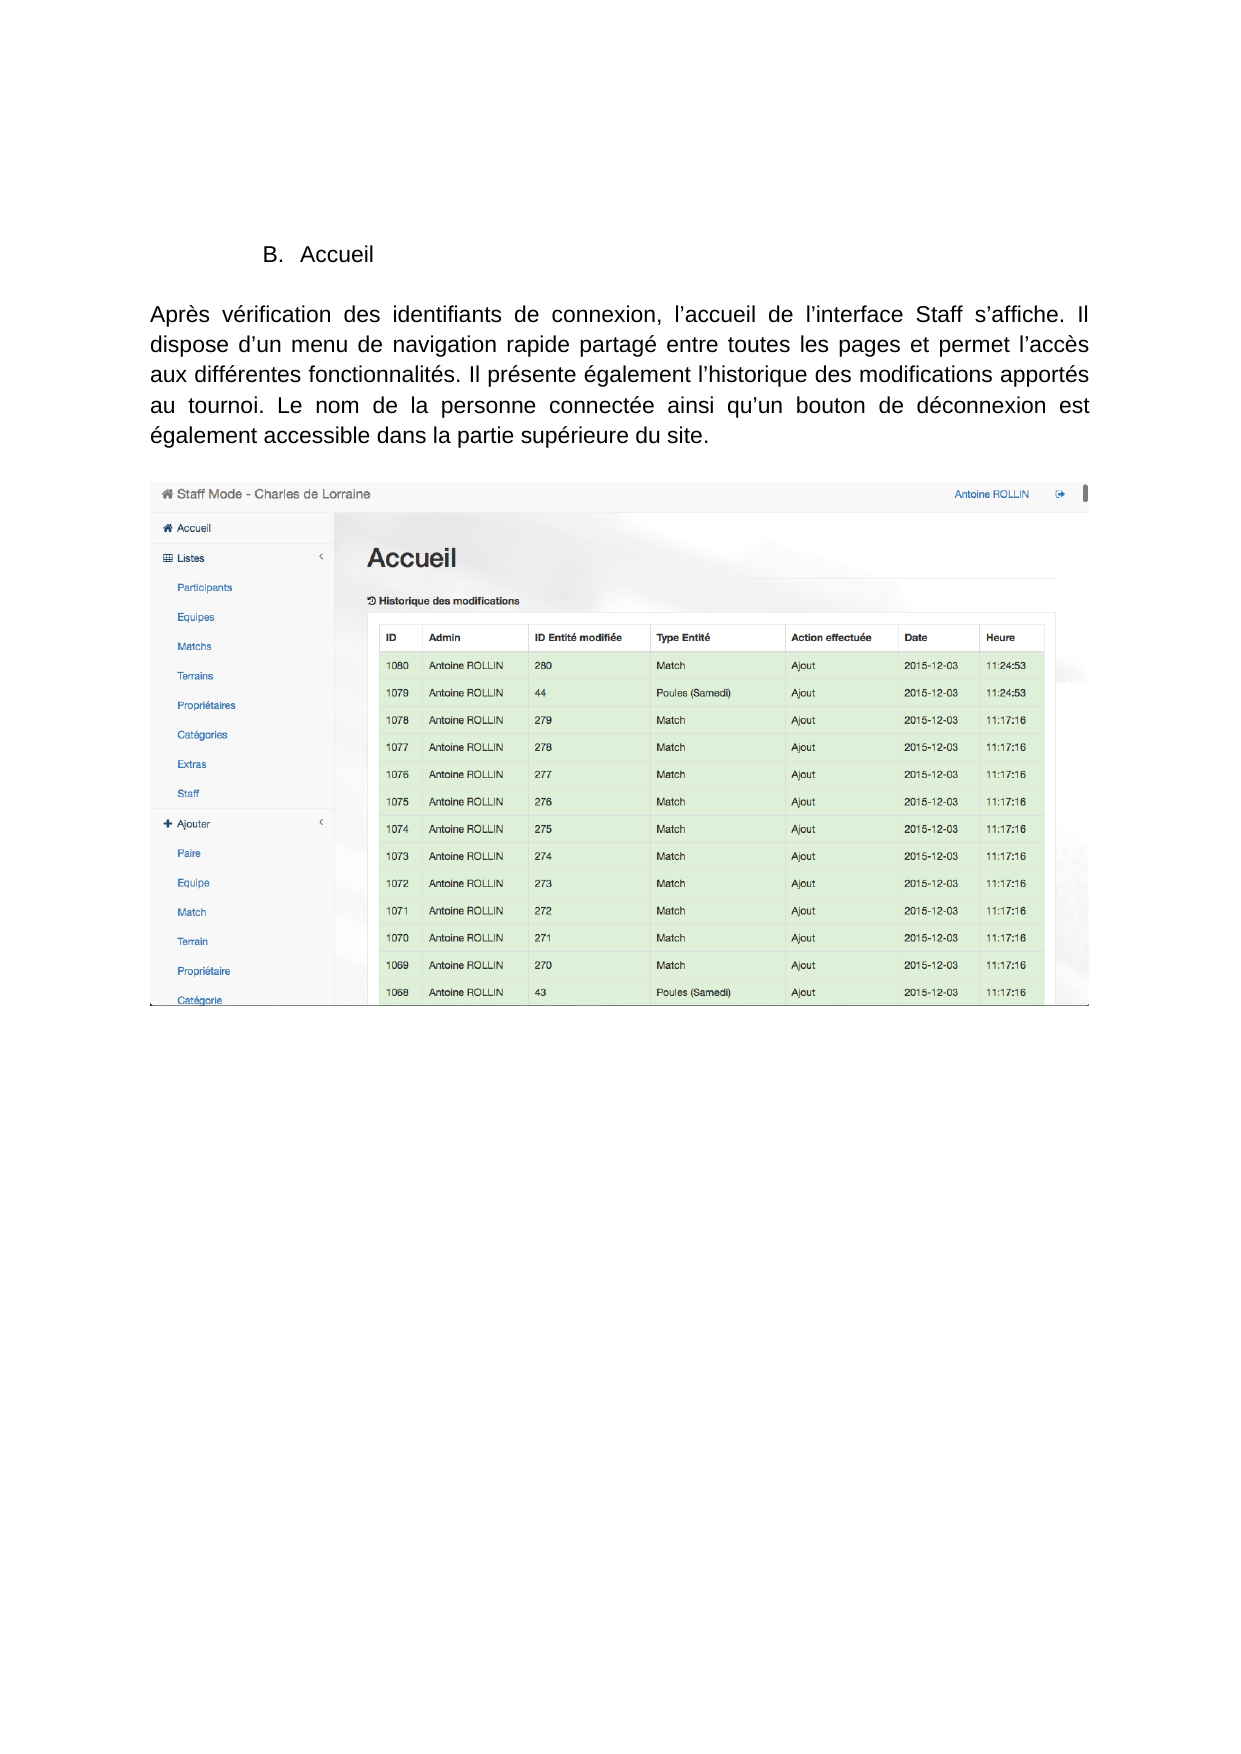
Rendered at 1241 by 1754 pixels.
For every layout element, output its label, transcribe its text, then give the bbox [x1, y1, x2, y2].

text Après vérification des identifiants de connexion, l’accueil de l’interface Staff s’affiche. Il dispose d’un menu de navigation rapide partagé entre toutes les pages et permet l’accès aux différentes fonctionnalités. Il présente également l’historique des modifications apportés au tournoi. Le nom de la personne connectée ainsi qu’un bouton de déconnexion est également accessible dans la partie supérieure du site. [150, 301, 1090, 448]
list Accueil [262, 241, 1090, 267]
picture [150, 482, 1089, 1006]
